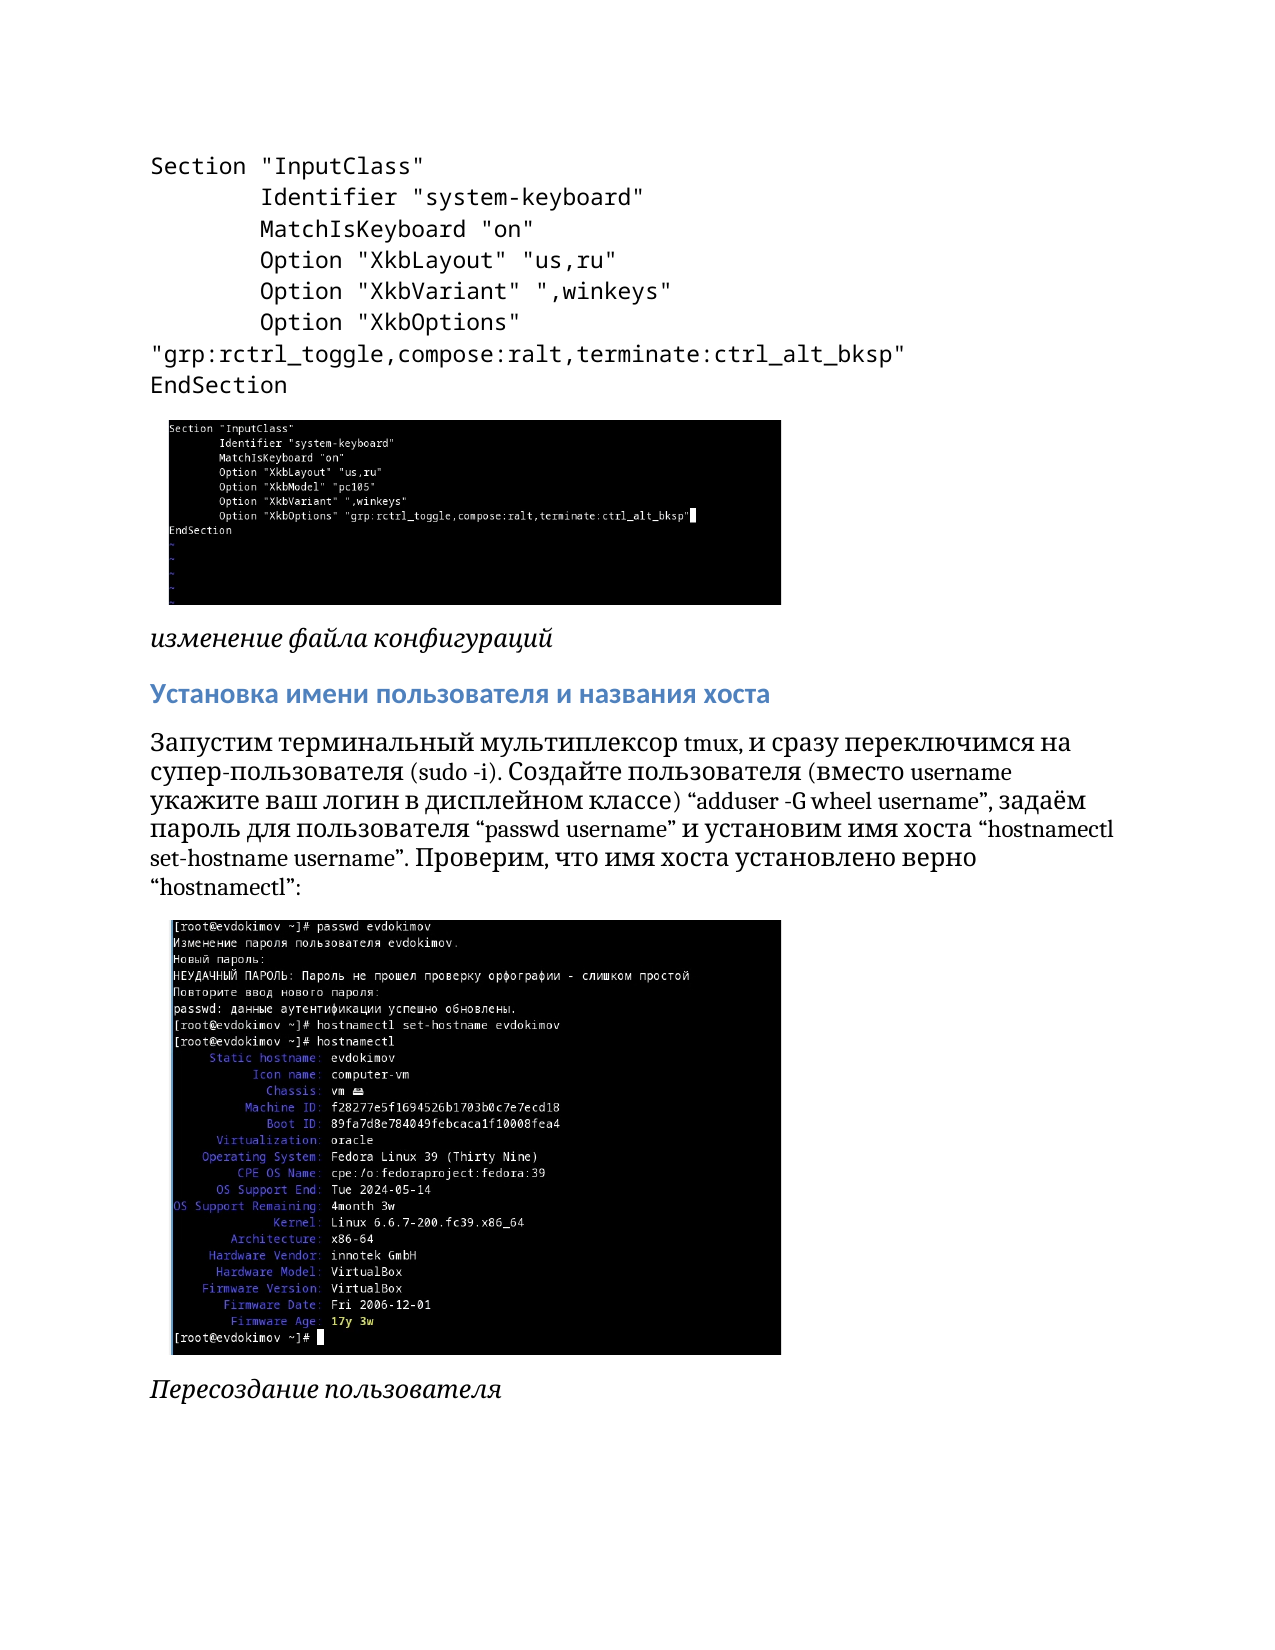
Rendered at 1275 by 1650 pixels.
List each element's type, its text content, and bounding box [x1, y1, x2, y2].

text Section "InputClass" Identifier "system-keyboard" MatchIsKeyboard "on" Option "XkbLayout" "us,ru" Option "XkbVariant" ",winkeys" Option "XkbOptions" "grp:rctrl_toggle,compose:ralt,terminate:ctrl_alt_bksp" EndSection [150, 150, 1125, 400]
picture [168, 920, 782, 1355]
subtitle Установка имени пользователя и названия хоста [150, 675, 1125, 710]
text Пересоздание пользователя [150, 1376, 1125, 1404]
text Запустим терминальный мультиплексор tmux, и сразу переключимся на супер-пользователя (sudo -i). Создайте пользователя (вместо username укажите ваш логин в дисплейном классе) “adduser -G wheel username”, задаём пароль для пользователя “passwd username” и установим имя хоста “hostnamectl set-hostname username”. Проверим, что имя хоста установлено верно “hostnamectl”: [150, 729, 1125, 902]
text изменение файла конфигураций [150, 625, 1125, 654]
picture [168, 420, 782, 605]
